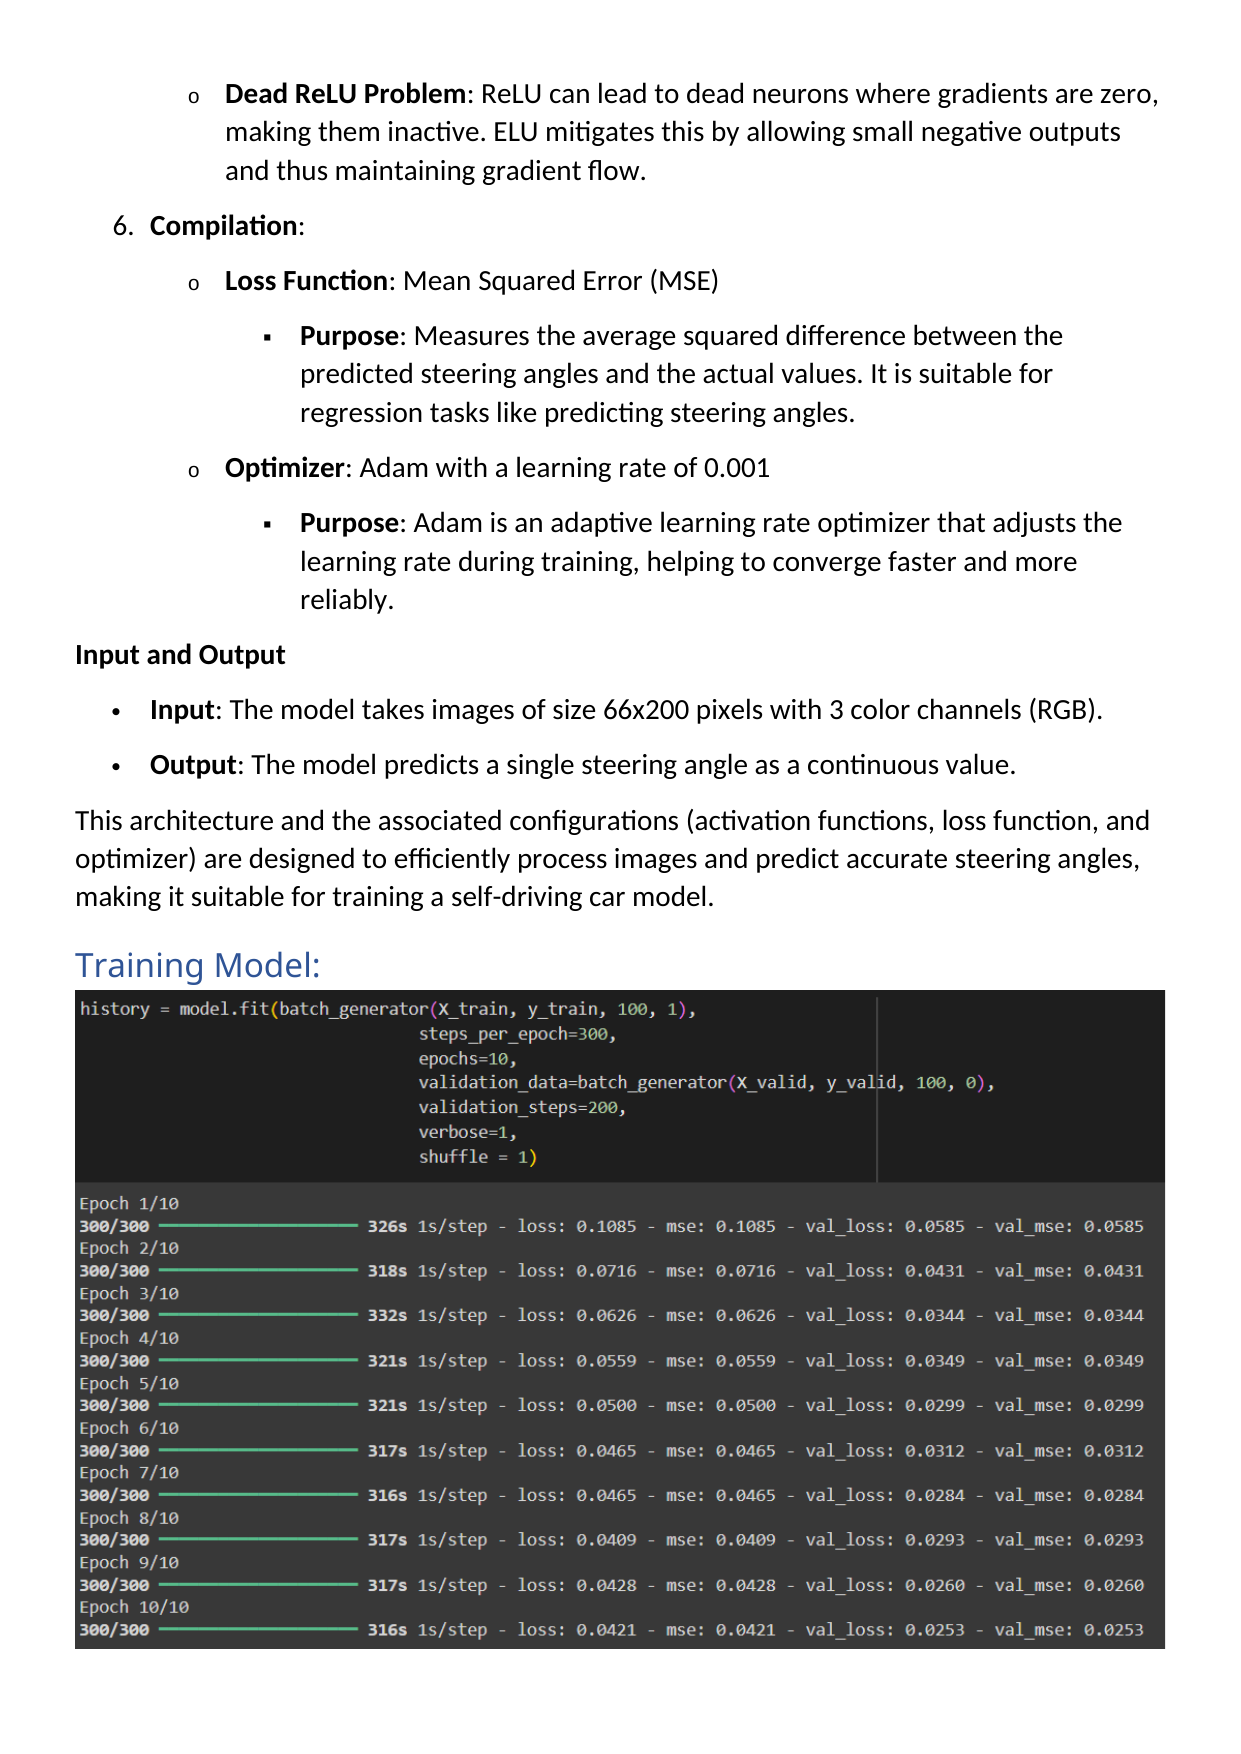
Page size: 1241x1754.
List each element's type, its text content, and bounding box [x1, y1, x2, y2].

list Purpose: Adam is an adaptive learning rate optimizer that adjusts the learning rate during training, helping to converge faster and more reliably. [262, 504, 1165, 617]
text Input and Output [75, 636, 1165, 672]
list Input: The model takes images of size 66x200 pixels with 3 color channels (RGB). [112, 691, 1165, 727]
list Compilation: [112, 207, 1165, 243]
text This architecture and the associated configurations (activation functions, loss function, and optimizer) are designed to efficiently process images and predict accurate steering angles, making it suitable for training a self-driving car model. [75, 802, 1165, 914]
picture [75, 990, 1166, 1649]
list Output: The model predicts a single steering angle as a continuous value. [112, 746, 1165, 782]
list Dead ReLU Problem: ReLU can lead to dead neurons where gradients are zero, making them inactive. ELU mitigates this by allowing small negative outputs and thus maintaining gradient flow. [187, 75, 1165, 187]
list Purpose: Measures the average squared difference between the predicted steering angles and the actual values. It is suitable for regression tasks like predicting steering angles. [262, 317, 1165, 430]
subtitle Training Model: [75, 942, 1165, 987]
list Optimizer: Adam with a learning rate of 0.001 [187, 449, 1165, 485]
list Loss Function: Mean Squared Error (MSE) [187, 262, 1165, 298]
